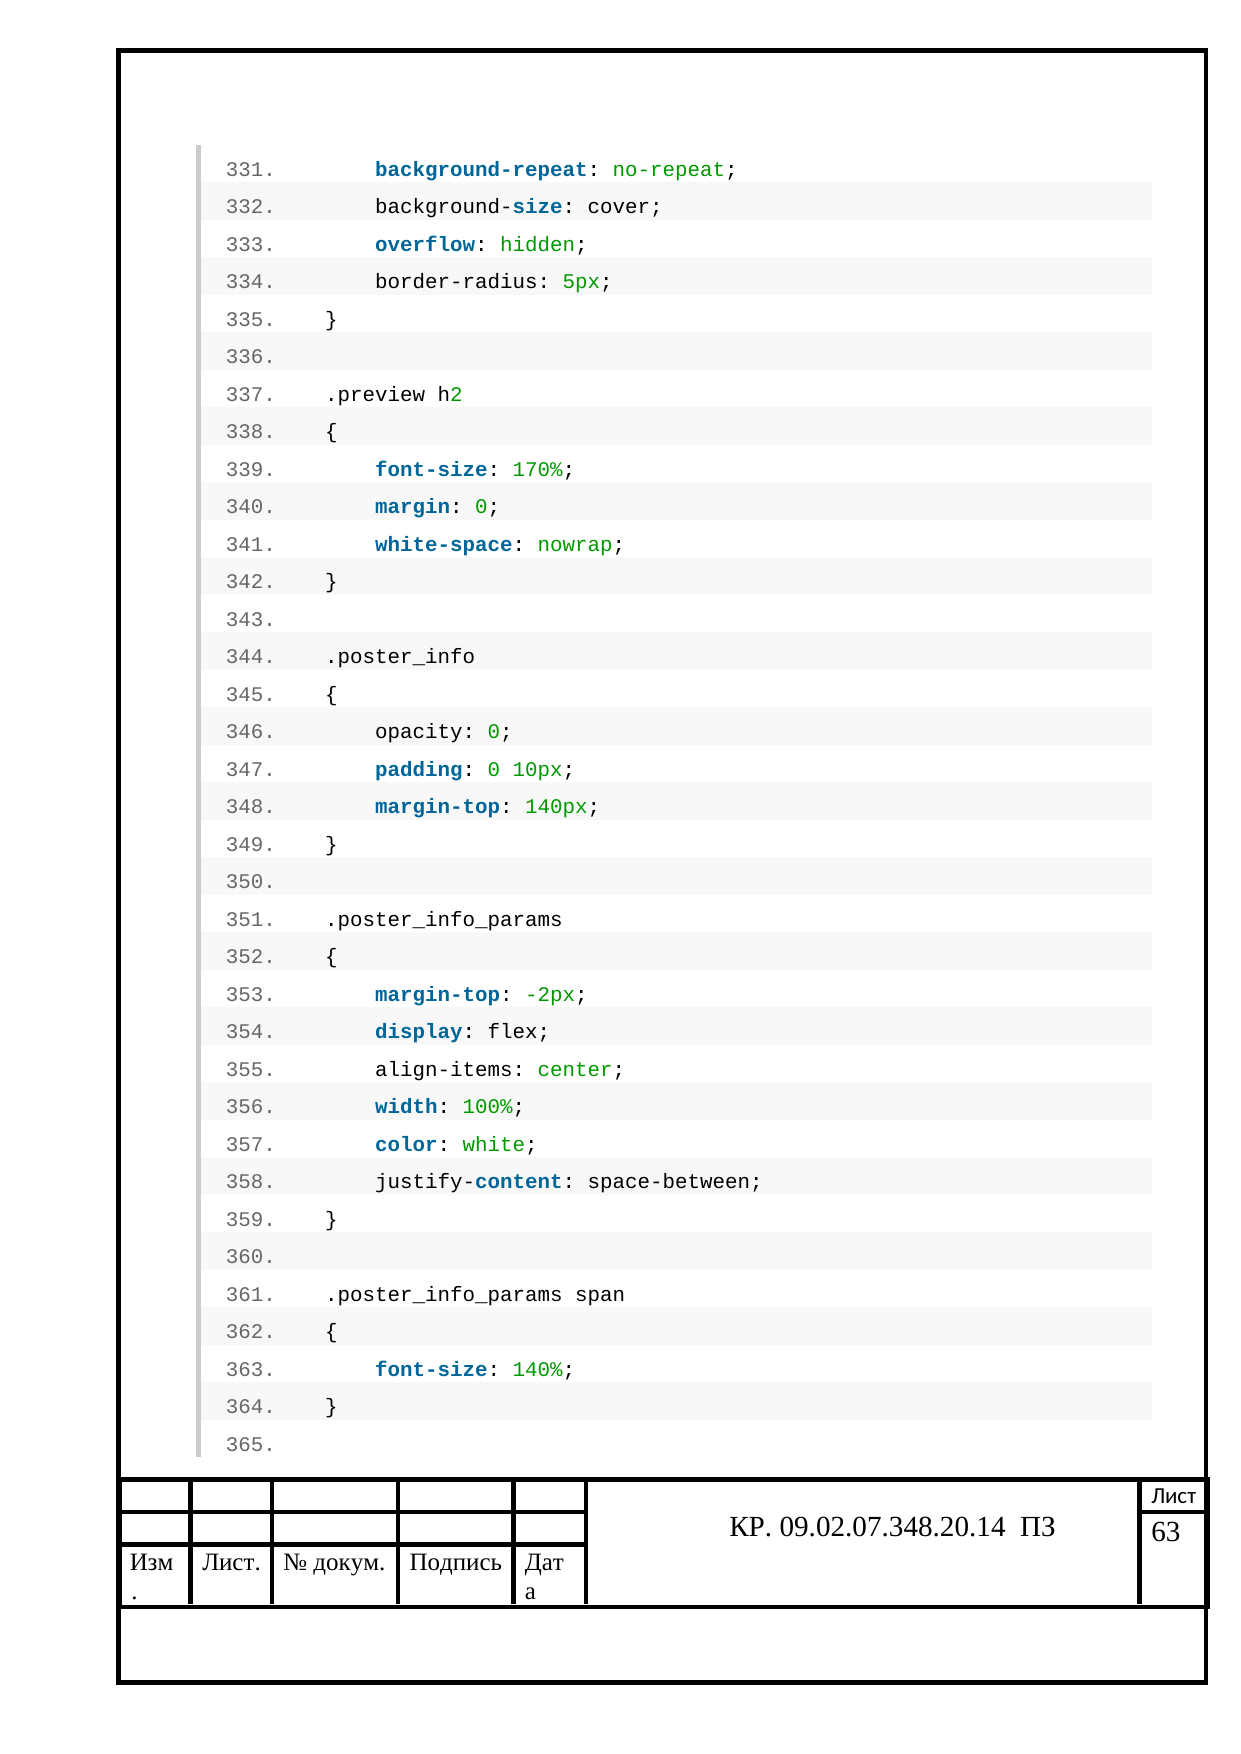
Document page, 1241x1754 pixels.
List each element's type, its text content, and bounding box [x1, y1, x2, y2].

list } [201, 1195, 1152, 1232]
list } [201, 557, 1152, 595]
list white-space: nowrap; [201, 520, 1152, 557]
list margin-top: -2px; [201, 970, 1152, 1007]
list { [201, 932, 1152, 970]
list .poster_info_params [201, 895, 1152, 932]
list overflow: hidden; [201, 220, 1152, 257]
list margin: 0; [201, 482, 1152, 520]
list justify-content: space-between; [201, 1157, 1152, 1195]
list font-size: 140%; [201, 1345, 1152, 1382]
list } [201, 295, 1152, 332]
list { [201, 670, 1152, 707]
list display: flex; [201, 1007, 1152, 1045]
list border-radius: 5px; [201, 257, 1152, 295]
list background-size: cover; [201, 182, 1152, 220]
list } [201, 820, 1152, 857]
list margin-top: 140px; [201, 782, 1152, 820]
list background-repeat: no-repeat; [201, 145, 1152, 182]
list width: 100%; [201, 1082, 1152, 1120]
list .poster_info_params span [201, 1270, 1152, 1307]
list color: white; [201, 1120, 1152, 1157]
list font-size: 170%; [201, 445, 1152, 482]
list .poster_info [201, 632, 1152, 670]
list } [201, 1382, 1152, 1420]
list { [201, 407, 1152, 445]
list { [201, 1307, 1152, 1345]
list align-items: center; [201, 1045, 1152, 1082]
list opacity: 0; [201, 707, 1152, 745]
list padding: 0 10px; [201, 745, 1152, 782]
list .preview h2 [201, 370, 1152, 407]
